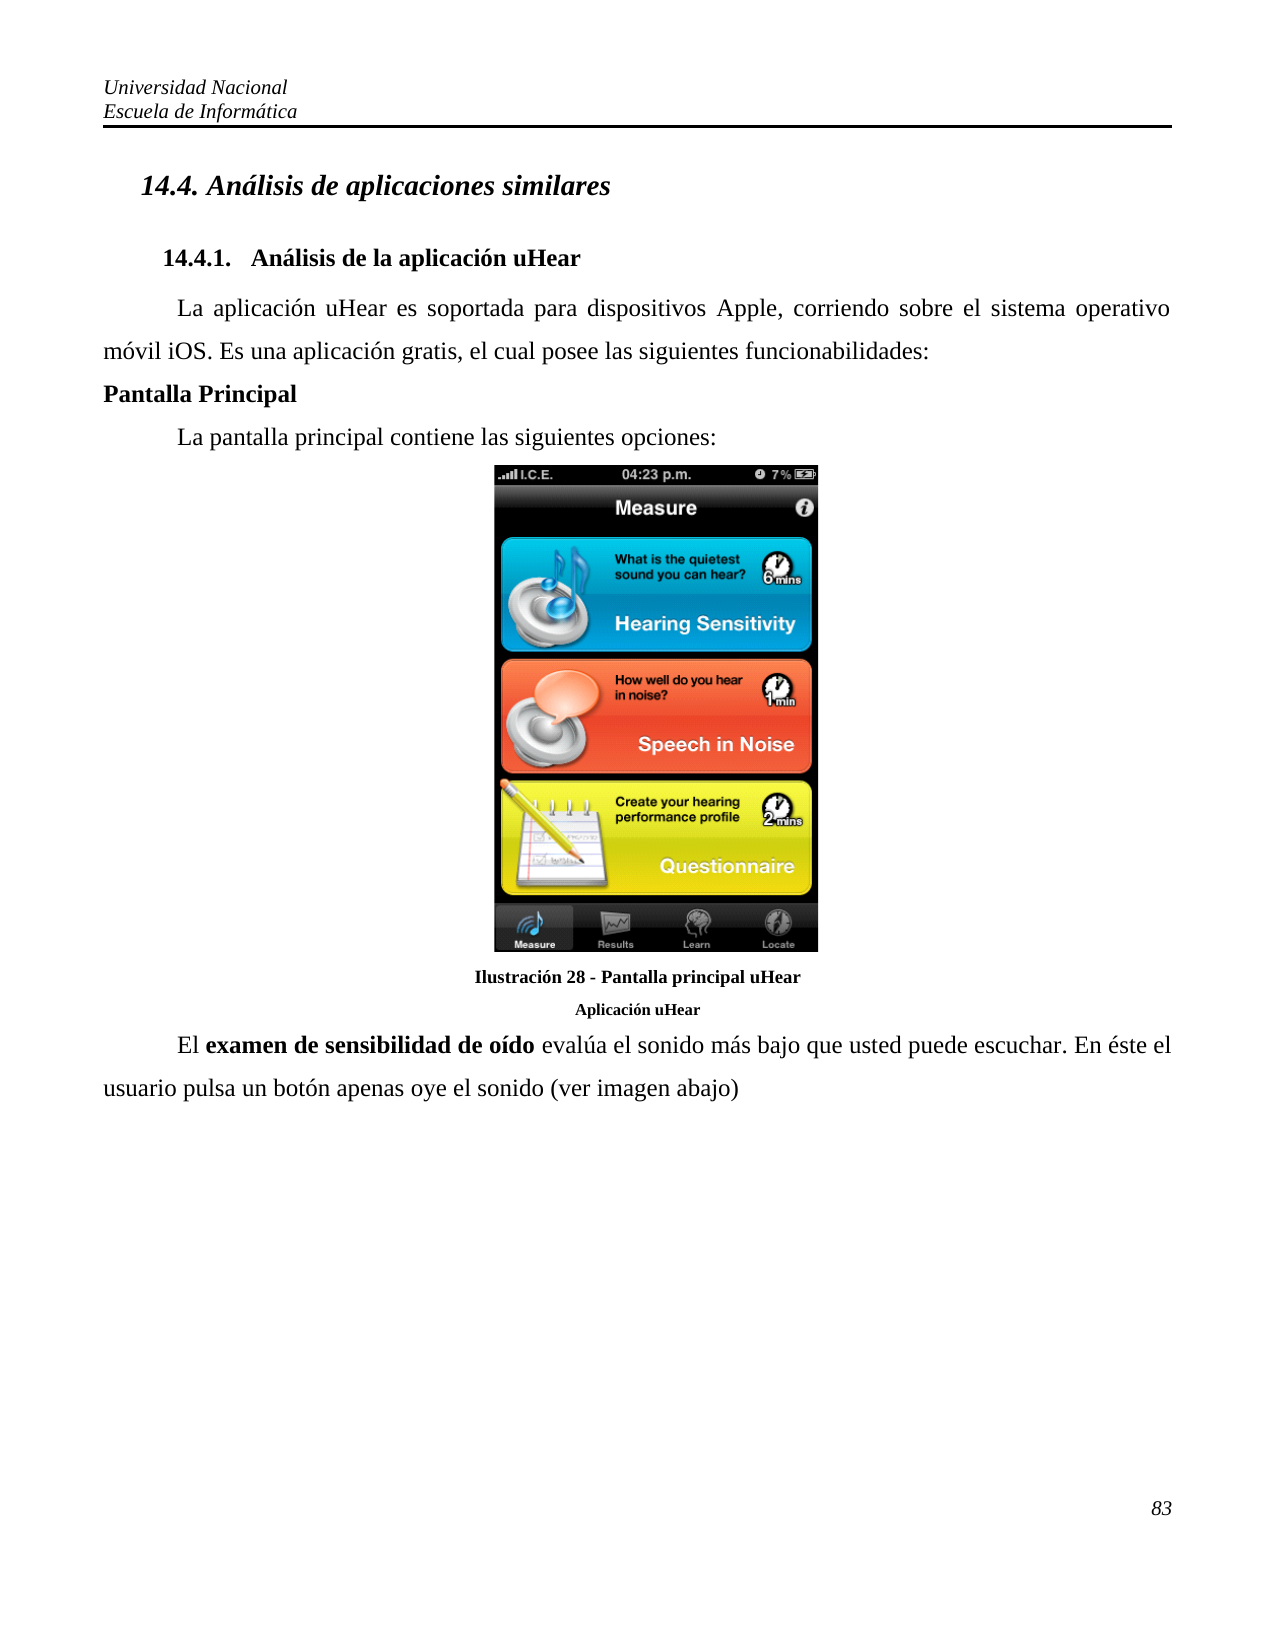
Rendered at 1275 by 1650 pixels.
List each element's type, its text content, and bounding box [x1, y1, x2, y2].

picture [494, 465, 819, 952]
text Análisis de aplicaciones similares [141, 168, 1172, 202]
text La aplicación uHear es soportada para dispositivos Apple, corriendo sobre el sistema operativo móvil iOS. Es una aplicación gratis, el cual posee las siguientes funcionabilidades: [103, 293, 1172, 364]
text El examen de sensibilidad de oído evalúa el sonido más bajo que usted puede escuchar. En éste el usuario pulsa un botón apenas oye el sonido (ver imagen abajo) [103, 1030, 1172, 1102]
text Pantalla Principal [103, 379, 1172, 408]
text Análisis de la aplicación uHear [162, 243, 1172, 272]
text Ilustración 28 - Pantalla principal uHear Aplicación uHear [103, 966, 1172, 1020]
text La pantalla principal contiene las siguientes opciones: [103, 422, 1172, 451]
